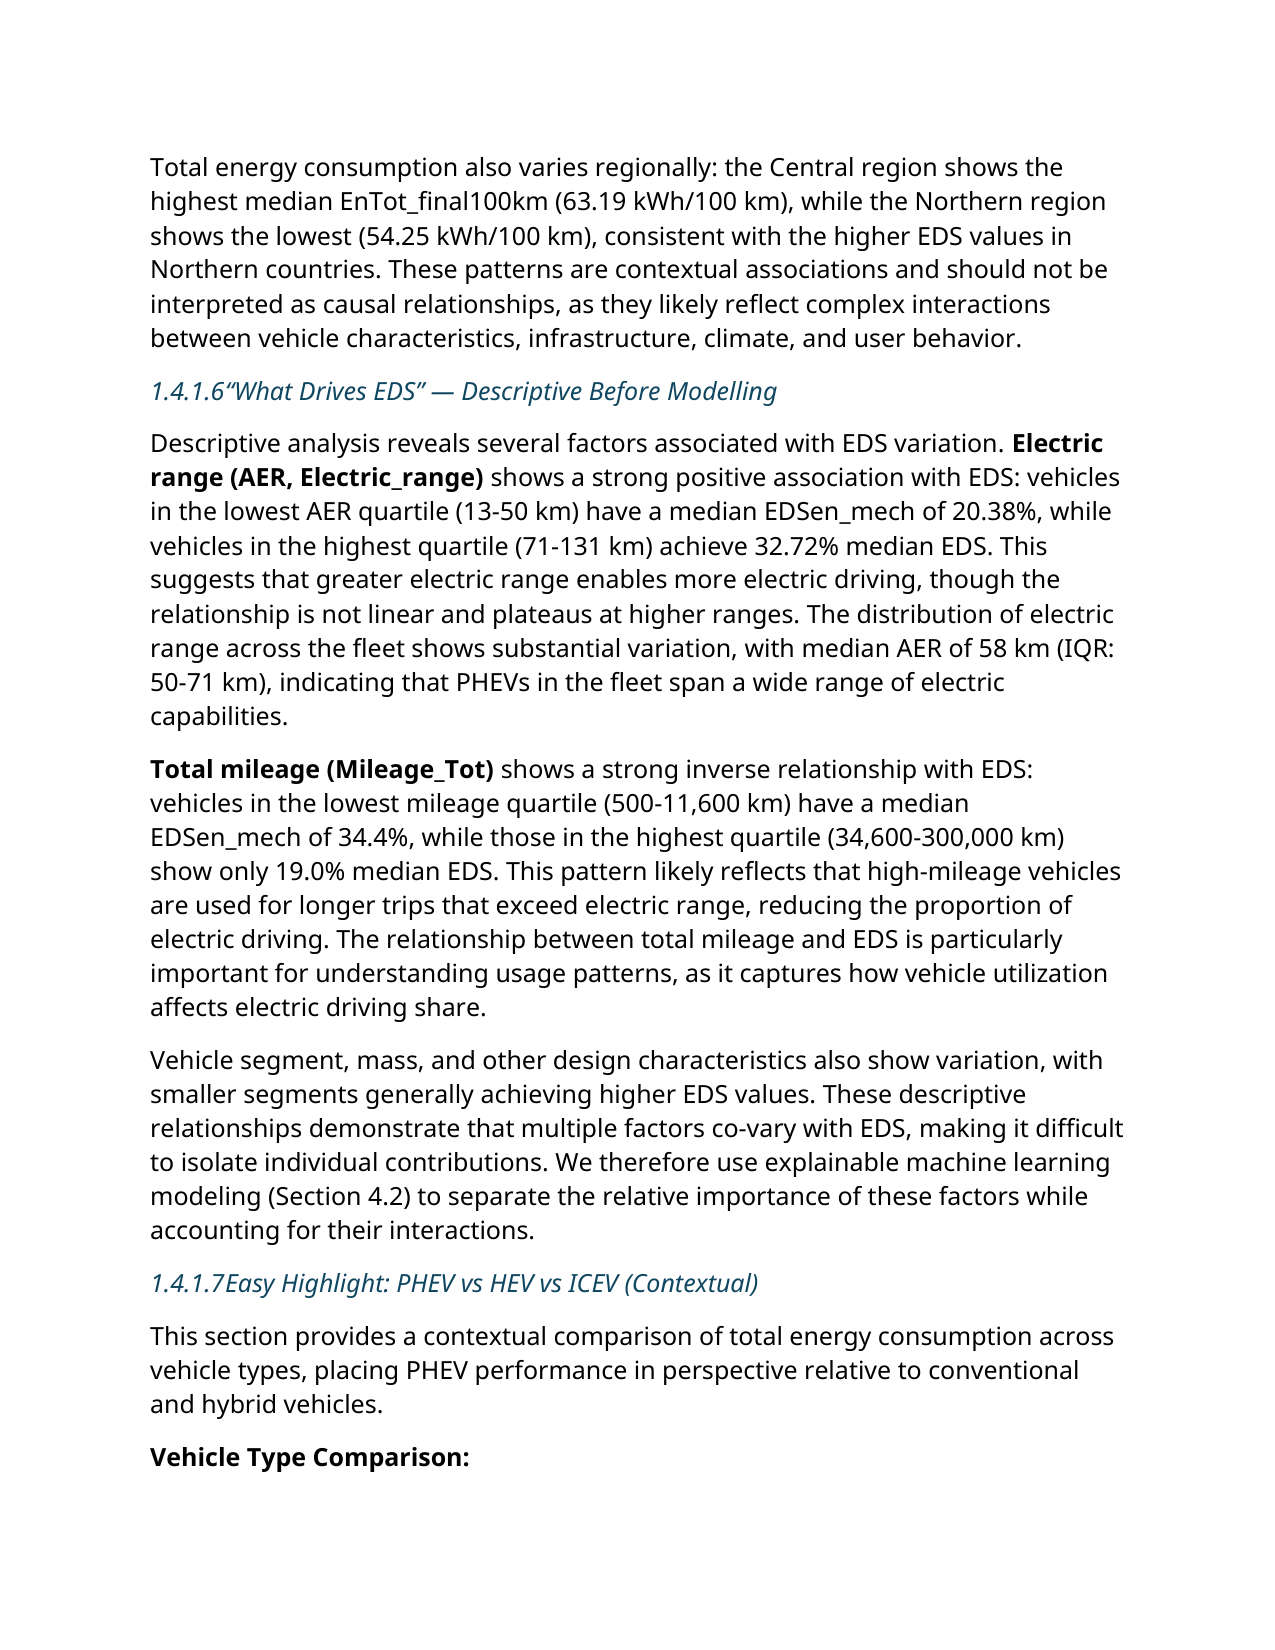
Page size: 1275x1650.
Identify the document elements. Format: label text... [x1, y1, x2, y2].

subtitle 1.4.1.6 “What Drives EDS” — Descriptive Before Modelling [150, 373, 1125, 407]
text Vehicle segment, mass, and other design characteristics also show variation, with smaller segments generally achieving higher EDS values. These descriptive relationships demonstrate that multiple factors co-vary with EDS, making it difficult to isolate individual contributions. We therefore use explainable machine learning modeling (Section 4.2) to separate the relative importance of these factors while accounting for their interactions. [150, 1042, 1125, 1247]
text This section provides a contextual comparison of total energy consumption across vehicle types, placing PHEV performance in perspective relative to conventional and hybrid vehicles. [150, 1318, 1125, 1421]
text Descriptive analysis reveals several factors associated with EDS variation. Electric range (AER, Electric_range) shows a strong positive association with EDS: vehicles in the lowest AER quartile (13-50 km) have a median EDSen_mech of 20.38%, while vehicles in the highest quartile (71-131 km) achieve 32.72% median EDS. This suggests that greater electric range enables more electric driving, though the relationship is not linear and plateaus at higher ranges. The distribution of electric range across the fleet shows substantial variation, with median AER of 58 km (IQR: 50-71 km), indicating that PHEVs in the fleet span a wide range of electric capabilities. [150, 426, 1125, 732]
text Vehicle Type Comparison: [150, 1439, 1125, 1473]
text Total mileage (Mileage_Tot) shows a strong inverse relationship with EDS: vehicles in the lowest mileage quartile (500-11,600 km) have a median EDSen_mech of 34.4%, while those in the highest quartile (34,600-300,000 km) show only 19.0% median EDS. This pattern likely reflects that high-mileage vehicles are used for longer trips that exceed electric range, reducing the proportion of electric driving. The relationship between total mileage and EDS is particularly important for understanding usage patterns, as it captures how vehicle utilization affects electric driving share. [150, 751, 1125, 1024]
subtitle 1.4.1.7 Easy Highlight: PHEV vs HEV vs ICEV (Contextual) [150, 1266, 1125, 1300]
text Total energy consumption also varies regionally: the Central region shows the highest median EnTot_final100km (63.19 kWh/100 km), while the Northern region shows the lowest (54.25 kWh/100 km), consistent with the higher EDS values in Northern countries. These patterns are contextual associations and should not be interpreted as causal relationships, as they likely reflect complex interactions between vehicle characteristics, infrastructure, climate, and user behavior. [150, 150, 1125, 354]
